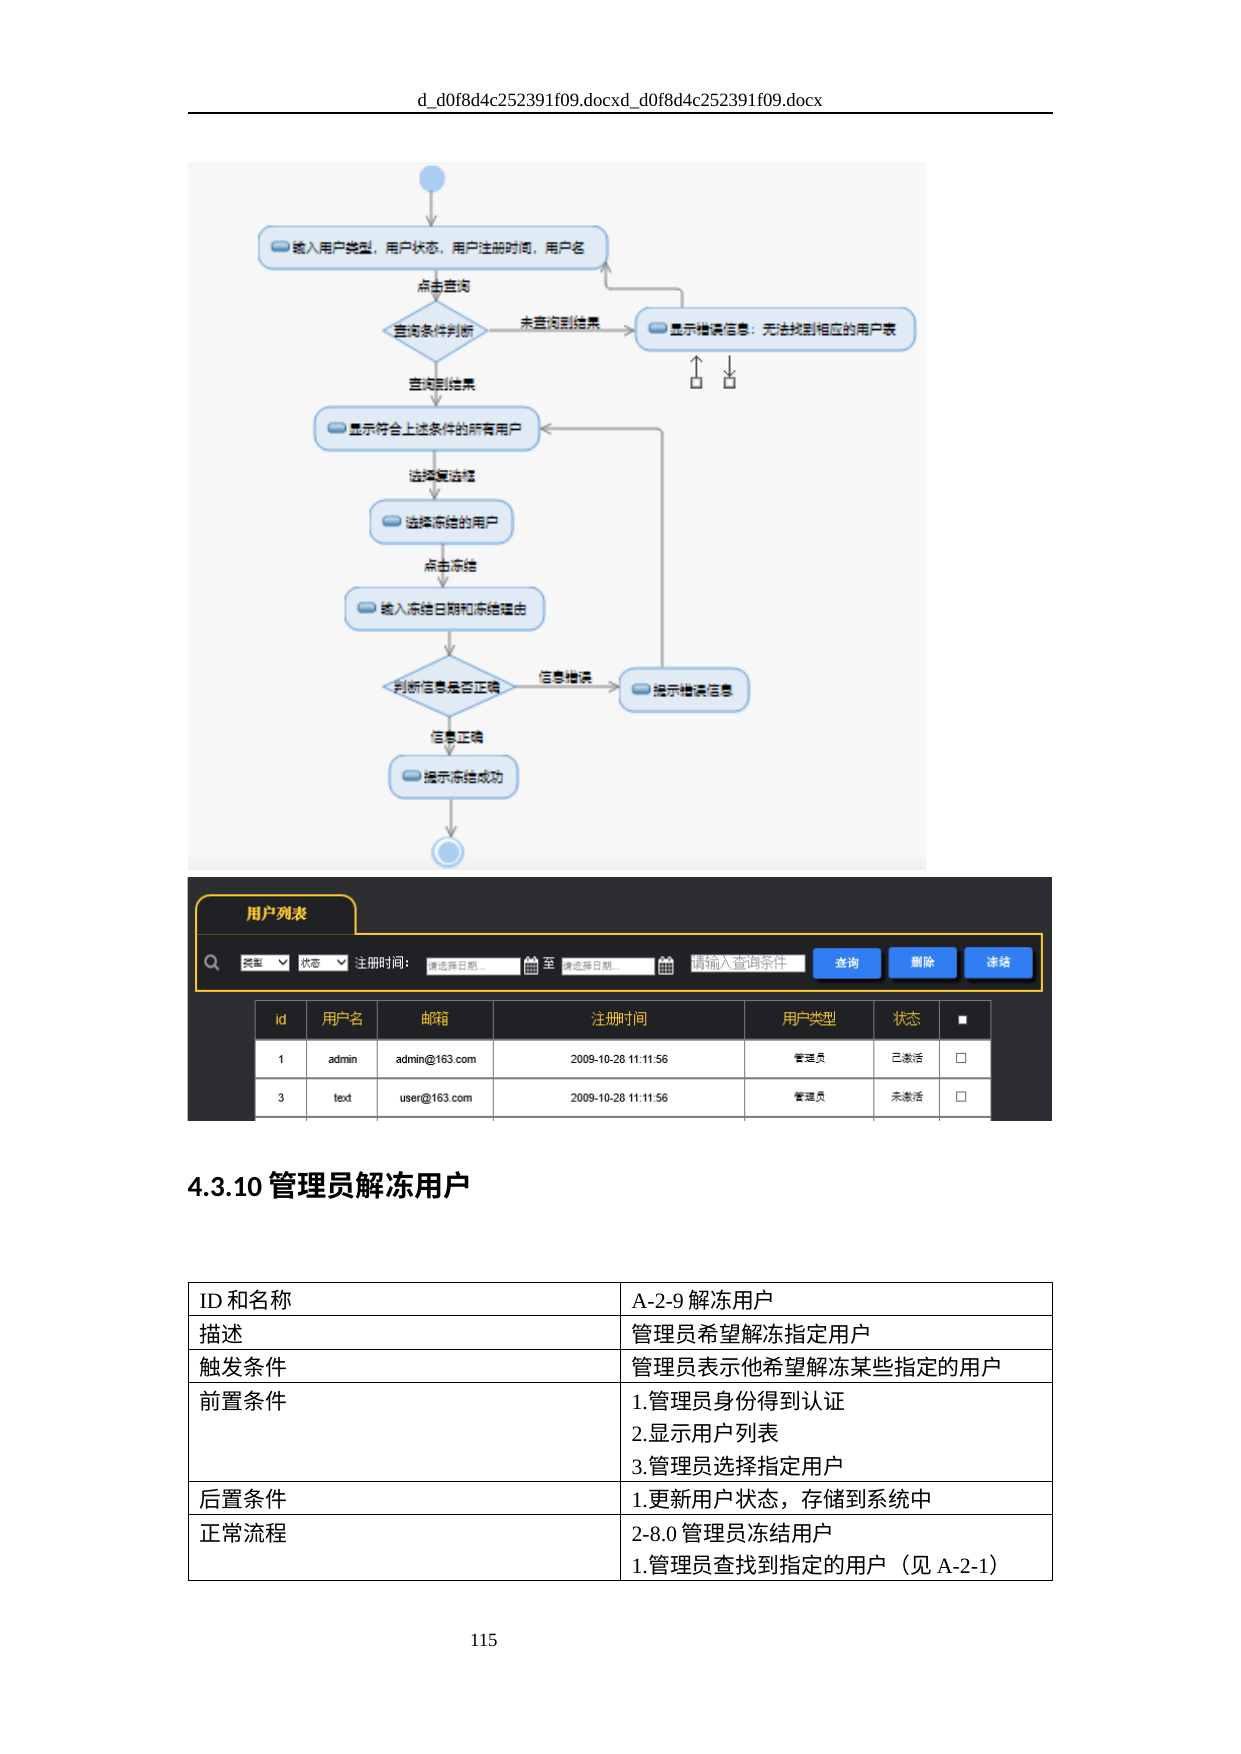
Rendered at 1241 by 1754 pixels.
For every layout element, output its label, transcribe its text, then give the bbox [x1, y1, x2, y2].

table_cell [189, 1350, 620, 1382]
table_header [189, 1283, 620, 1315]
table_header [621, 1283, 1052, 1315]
subtitle 4.3.10管理员解冻用户 [187, 1152, 1053, 1217]
picture [187, 162, 927, 870]
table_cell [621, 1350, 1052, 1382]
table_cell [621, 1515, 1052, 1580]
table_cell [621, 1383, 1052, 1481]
picture [187, 877, 1052, 1121]
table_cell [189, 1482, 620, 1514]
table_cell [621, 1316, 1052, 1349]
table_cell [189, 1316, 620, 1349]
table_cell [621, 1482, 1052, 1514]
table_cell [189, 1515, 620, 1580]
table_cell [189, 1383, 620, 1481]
